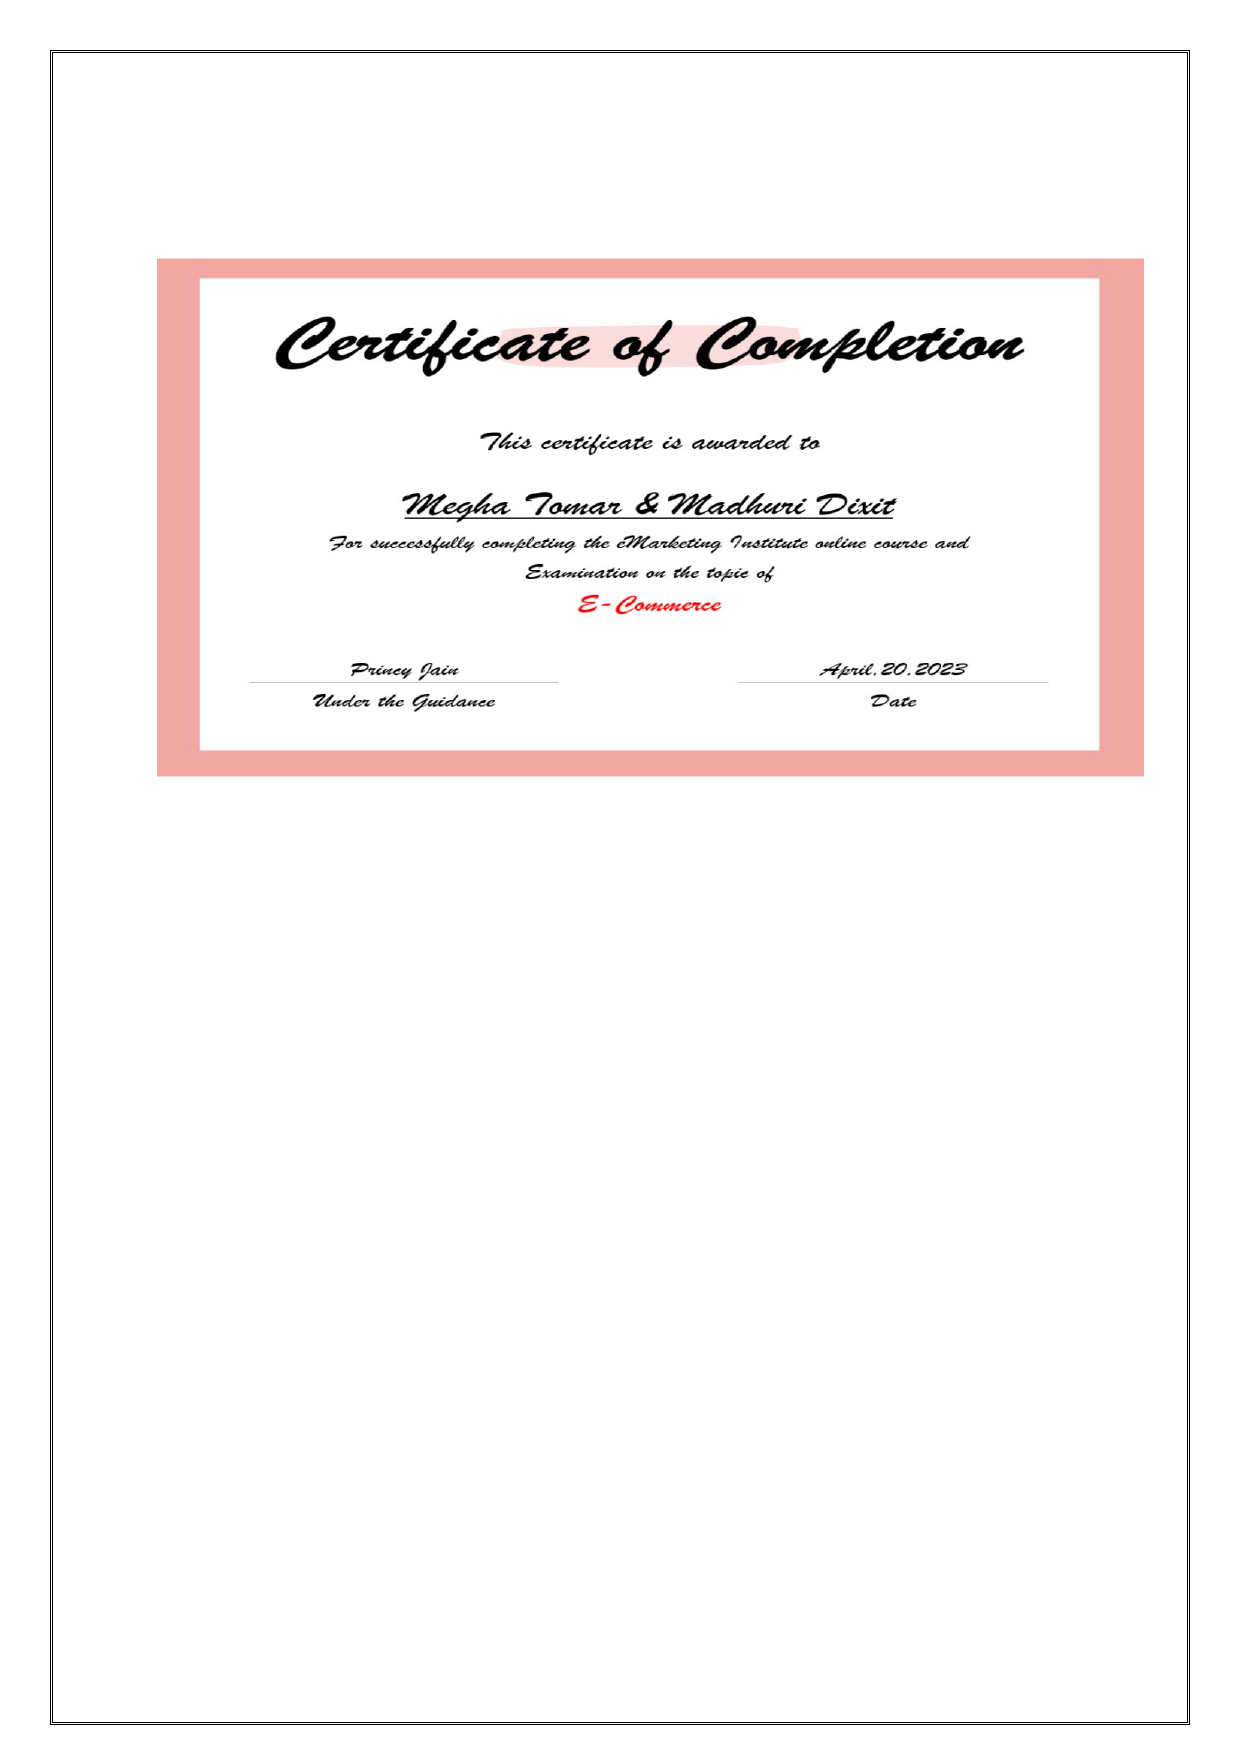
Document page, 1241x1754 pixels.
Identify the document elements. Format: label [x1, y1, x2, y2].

picture [122, 231, 1187, 810]
